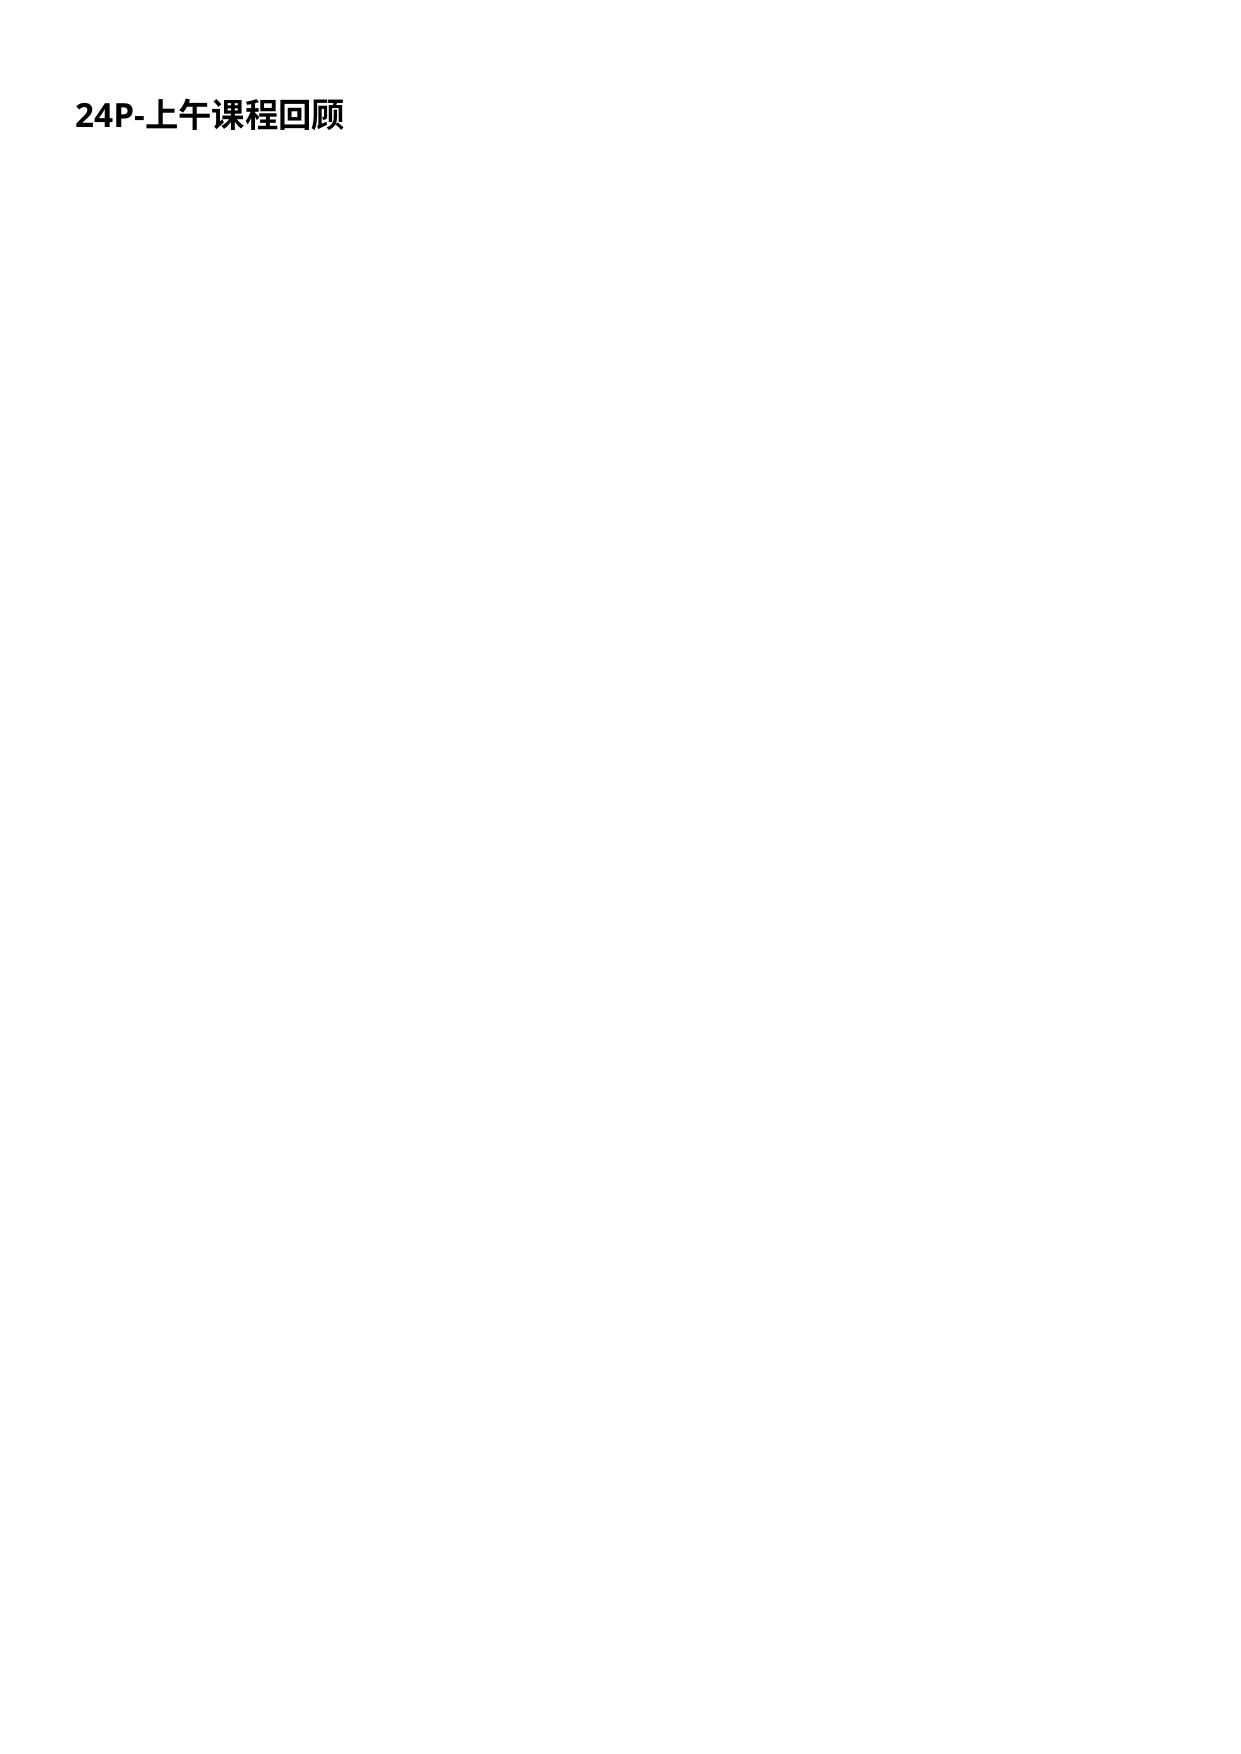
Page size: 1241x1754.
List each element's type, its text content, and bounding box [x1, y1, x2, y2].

subtitle 24P-上午课程回顾 [75, 81, 1165, 146]
